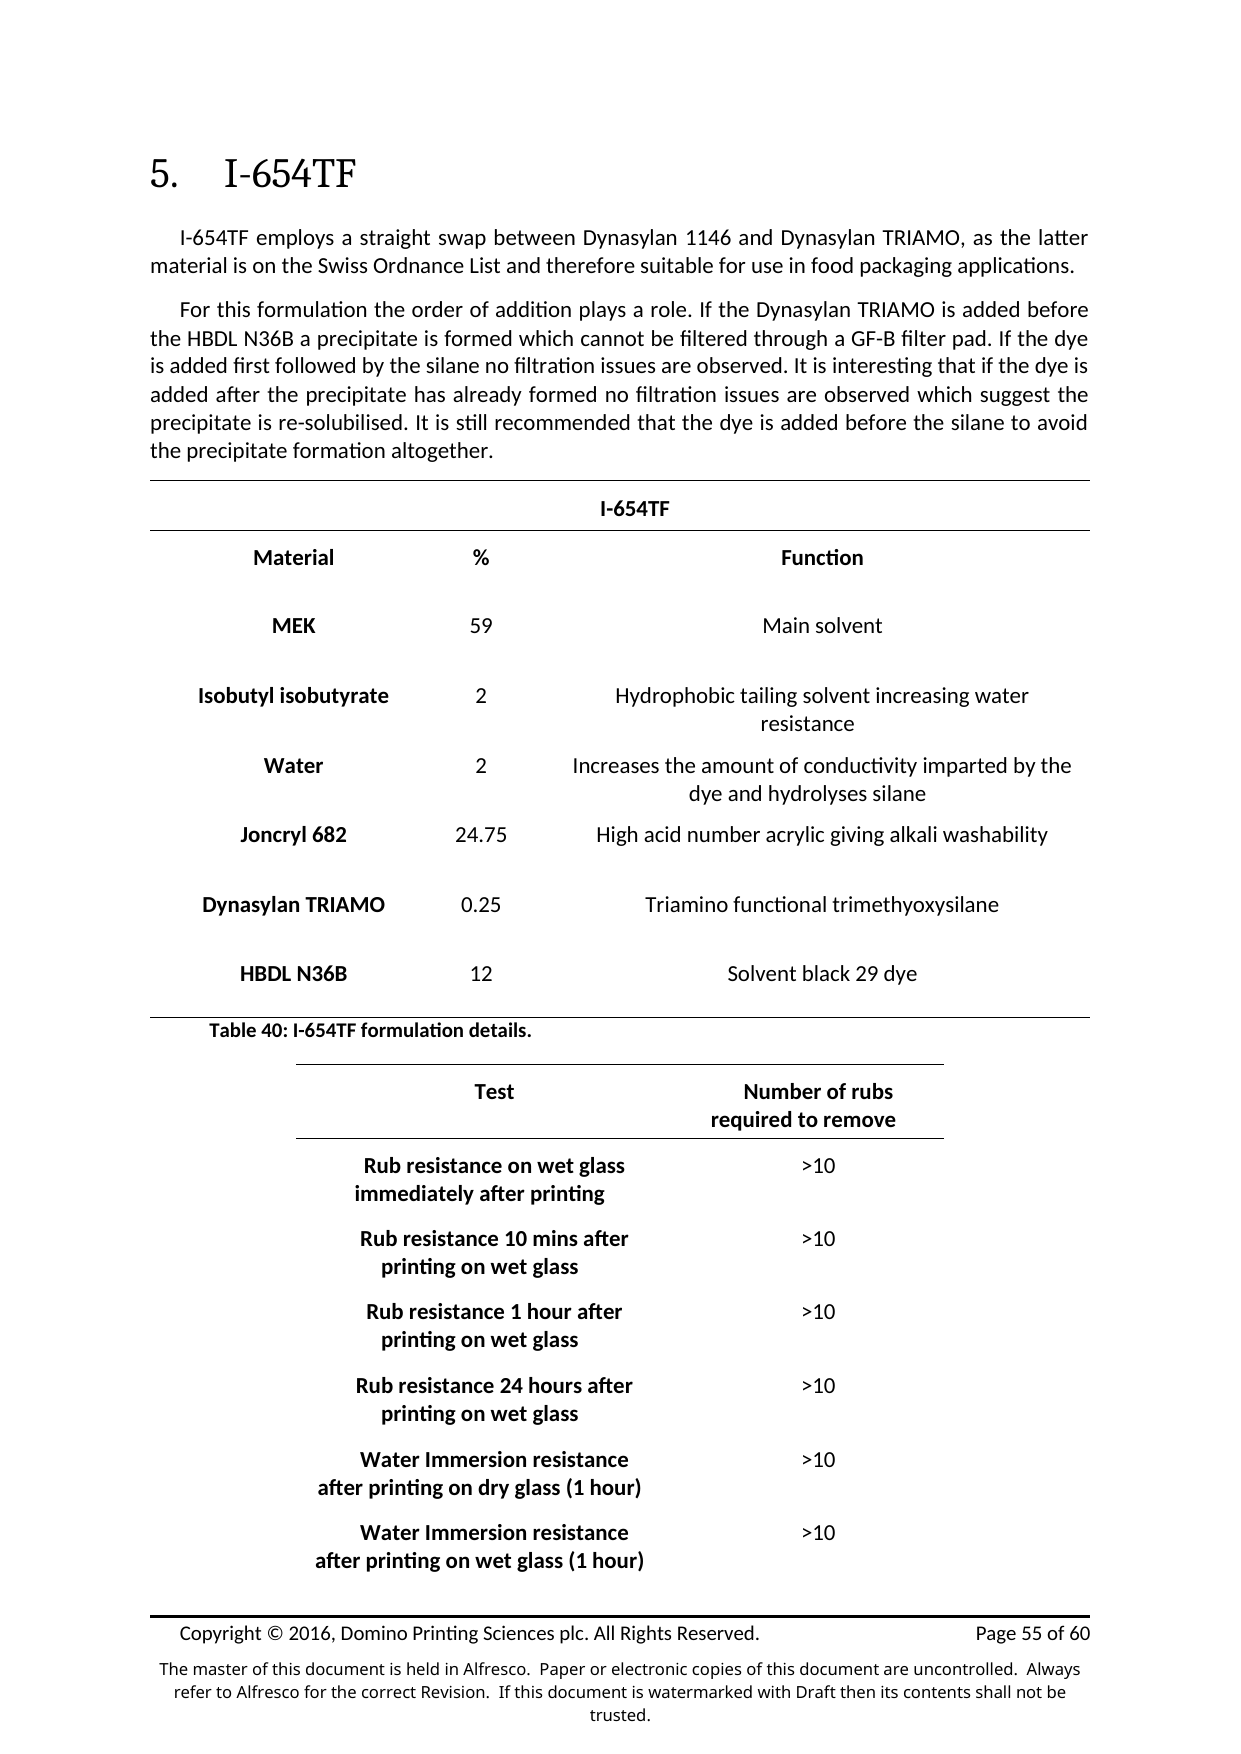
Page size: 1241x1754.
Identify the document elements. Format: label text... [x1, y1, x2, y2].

table_cell Triamino functional trimethyoxysilane [525, 878, 1090, 947]
table_cell >10 [663, 1285, 944, 1358]
table_cell Increases the amount of conductivity imparted by the dye and hydrolyses silane [525, 738, 1090, 808]
table_cell Hydrophobic tailing solvent increasing water resistance [525, 669, 1090, 738]
table_cell 2 [408, 738, 525, 808]
table_cell Material [150, 531, 407, 599]
table_cell Solvent black 29 dye [525, 947, 1090, 1017]
table_cell High acid number acrylic giving alkali washability [525, 808, 1090, 877]
table_cell Water [150, 738, 407, 808]
table_cell >10 [663, 1211, 944, 1285]
table_cell 0.25 [408, 878, 525, 947]
table_header Test [296, 1065, 663, 1138]
table_cell 24.75 [408, 808, 525, 877]
table_cell Rub resistance 10 mins after printing on wet glass [296, 1211, 663, 1285]
table_header Number of rubs required to remove [663, 1065, 944, 1138]
table_cell >10 [663, 1432, 944, 1506]
table_cell Dynasylan TRIAMO [150, 878, 407, 947]
table_cell Rub resistance 24 hours after printing on wet glass [296, 1359, 663, 1432]
table_cell Rub resistance 1 hour after printing on wet glass [296, 1285, 663, 1358]
table_cell Function [525, 531, 1090, 599]
table_header I-654TF [150, 481, 1090, 529]
table_cell Water Immersion resistance after printing on dry glass (1 hour) [296, 1432, 663, 1506]
table_cell >10 [663, 1359, 944, 1432]
table_cell Rub resistance on wet glass immediately after printing [296, 1139, 663, 1211]
table_cell % [408, 531, 525, 599]
text I-654TF employs a straight swap between Dynasylan 1146 and Dynasylan TRIAMO, as the latter material is on the Swiss Ordnance List and therefore suitable for use in food packaging applications. [150, 223, 1090, 279]
text For this formulation the order of addition plays a role. If the Dynasylan TRIAMO is added before the HBDL N36B a precipitate is formed which cannot be filtered through a GF-B filter pad. If the dye is added first followed by the silane no filtration issues are observed. It is interesting that if the dye is added after the precipitate has already formed no filtration issues are observed which suggest the precipitate is re-solubilised. It is still recommended that the dye is added before the silane to avoid the precipitate formation altogether. [150, 296, 1090, 464]
table_cell 2 [408, 669, 525, 738]
table_cell 59 [408, 599, 525, 669]
table_cell 12 [408, 947, 525, 1017]
table_cell HBDL N36B [150, 947, 407, 1017]
table_cell Joncryl 682 [150, 808, 407, 877]
table_cell >10 [663, 1506, 944, 1579]
table_cell Water Immersion resistance after printing on wet glass (1 hour) [296, 1506, 663, 1579]
table_cell Main solvent [525, 599, 1090, 669]
subtitle I-654TF [150, 150, 1090, 198]
table_cell >10 [663, 1139, 944, 1211]
table_cell MEK [150, 599, 407, 669]
table_cell Isobutyl isobutyrate [150, 669, 407, 738]
